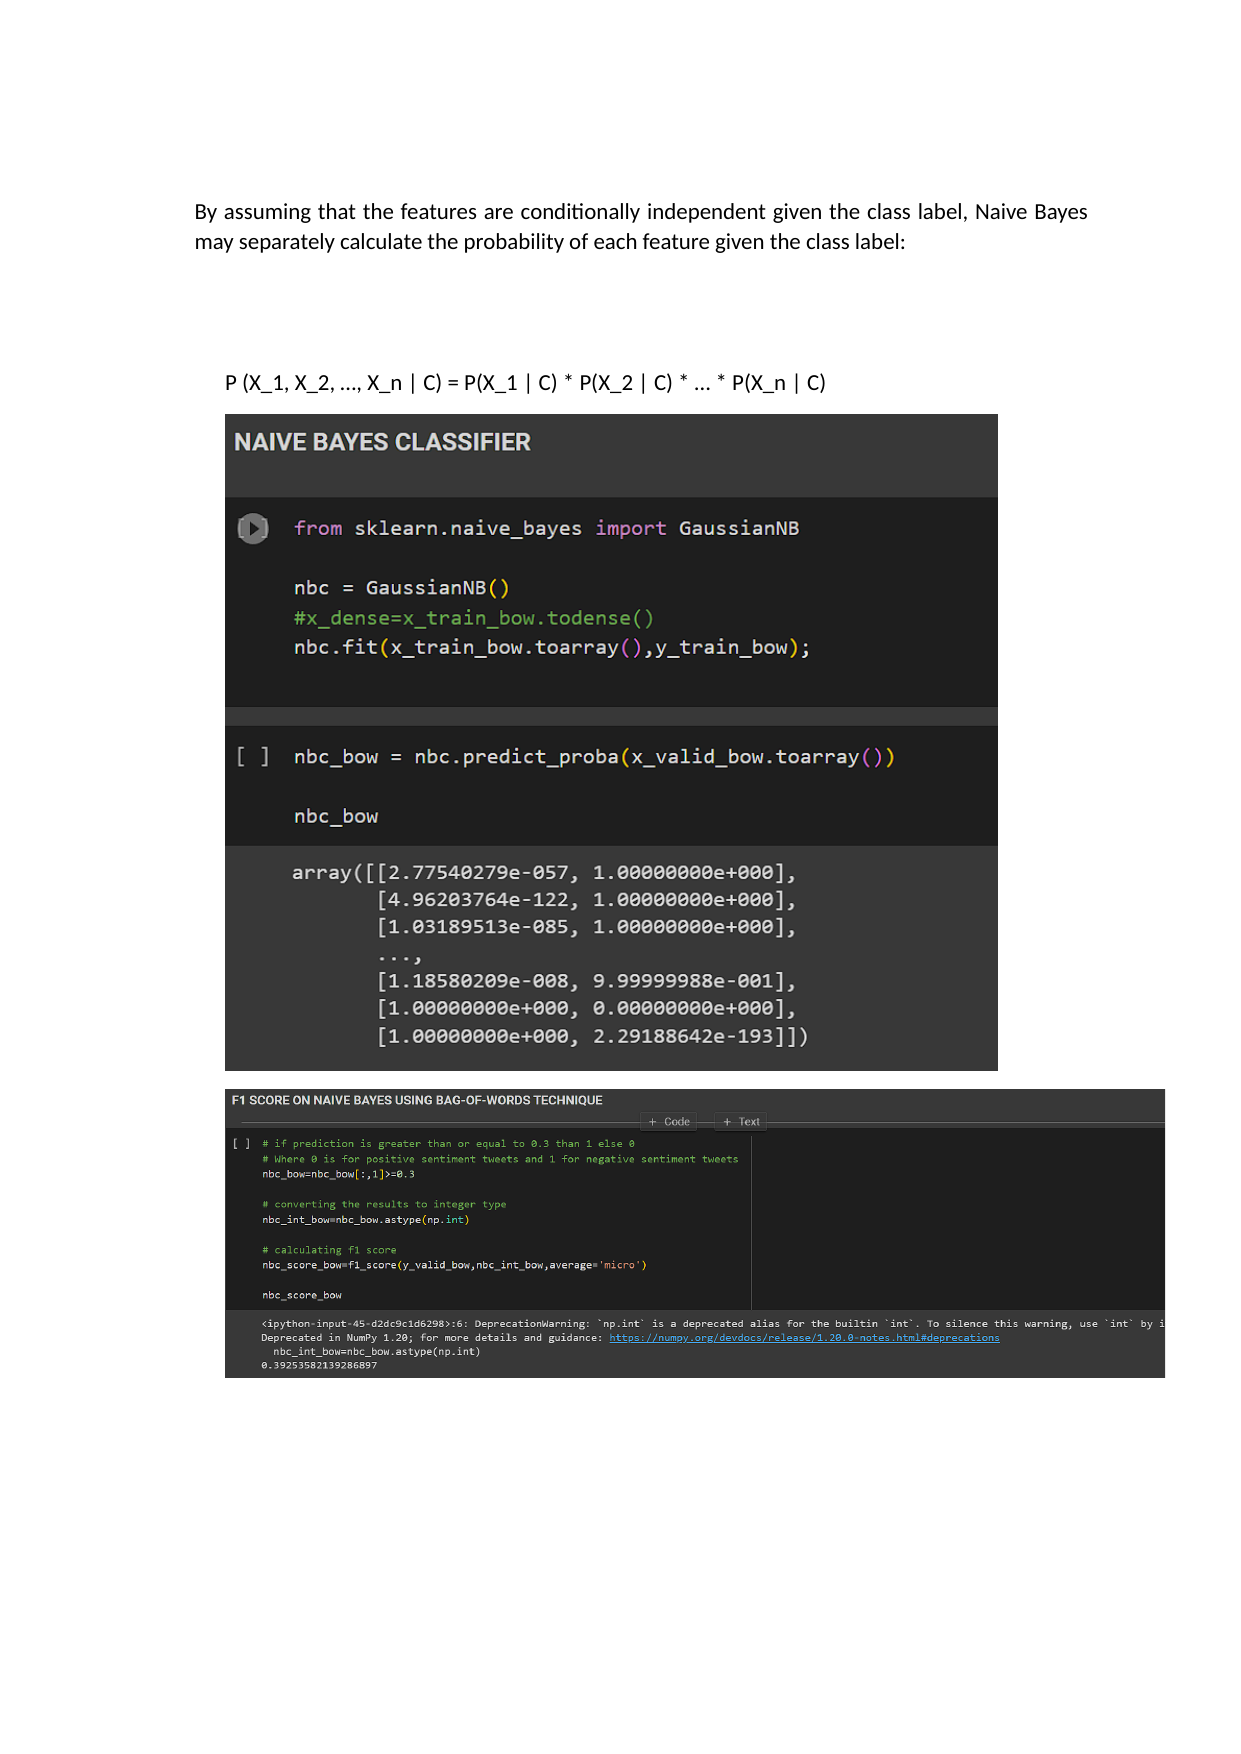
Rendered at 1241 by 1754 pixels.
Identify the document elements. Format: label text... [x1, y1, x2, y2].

picture [225, 414, 998, 1071]
text By assuming that the features are conditionally independent given the class label, Naive Bayes may separately calculate the probability of each feature given the class label: [194, 197, 1090, 255]
text P (X_1, X_2, …, X_n | C) = P(X_1 | C) * P(X_2 | C) * … * P(X_n | C) [225, 368, 1090, 396]
picture [225, 1089, 1166, 1378]
